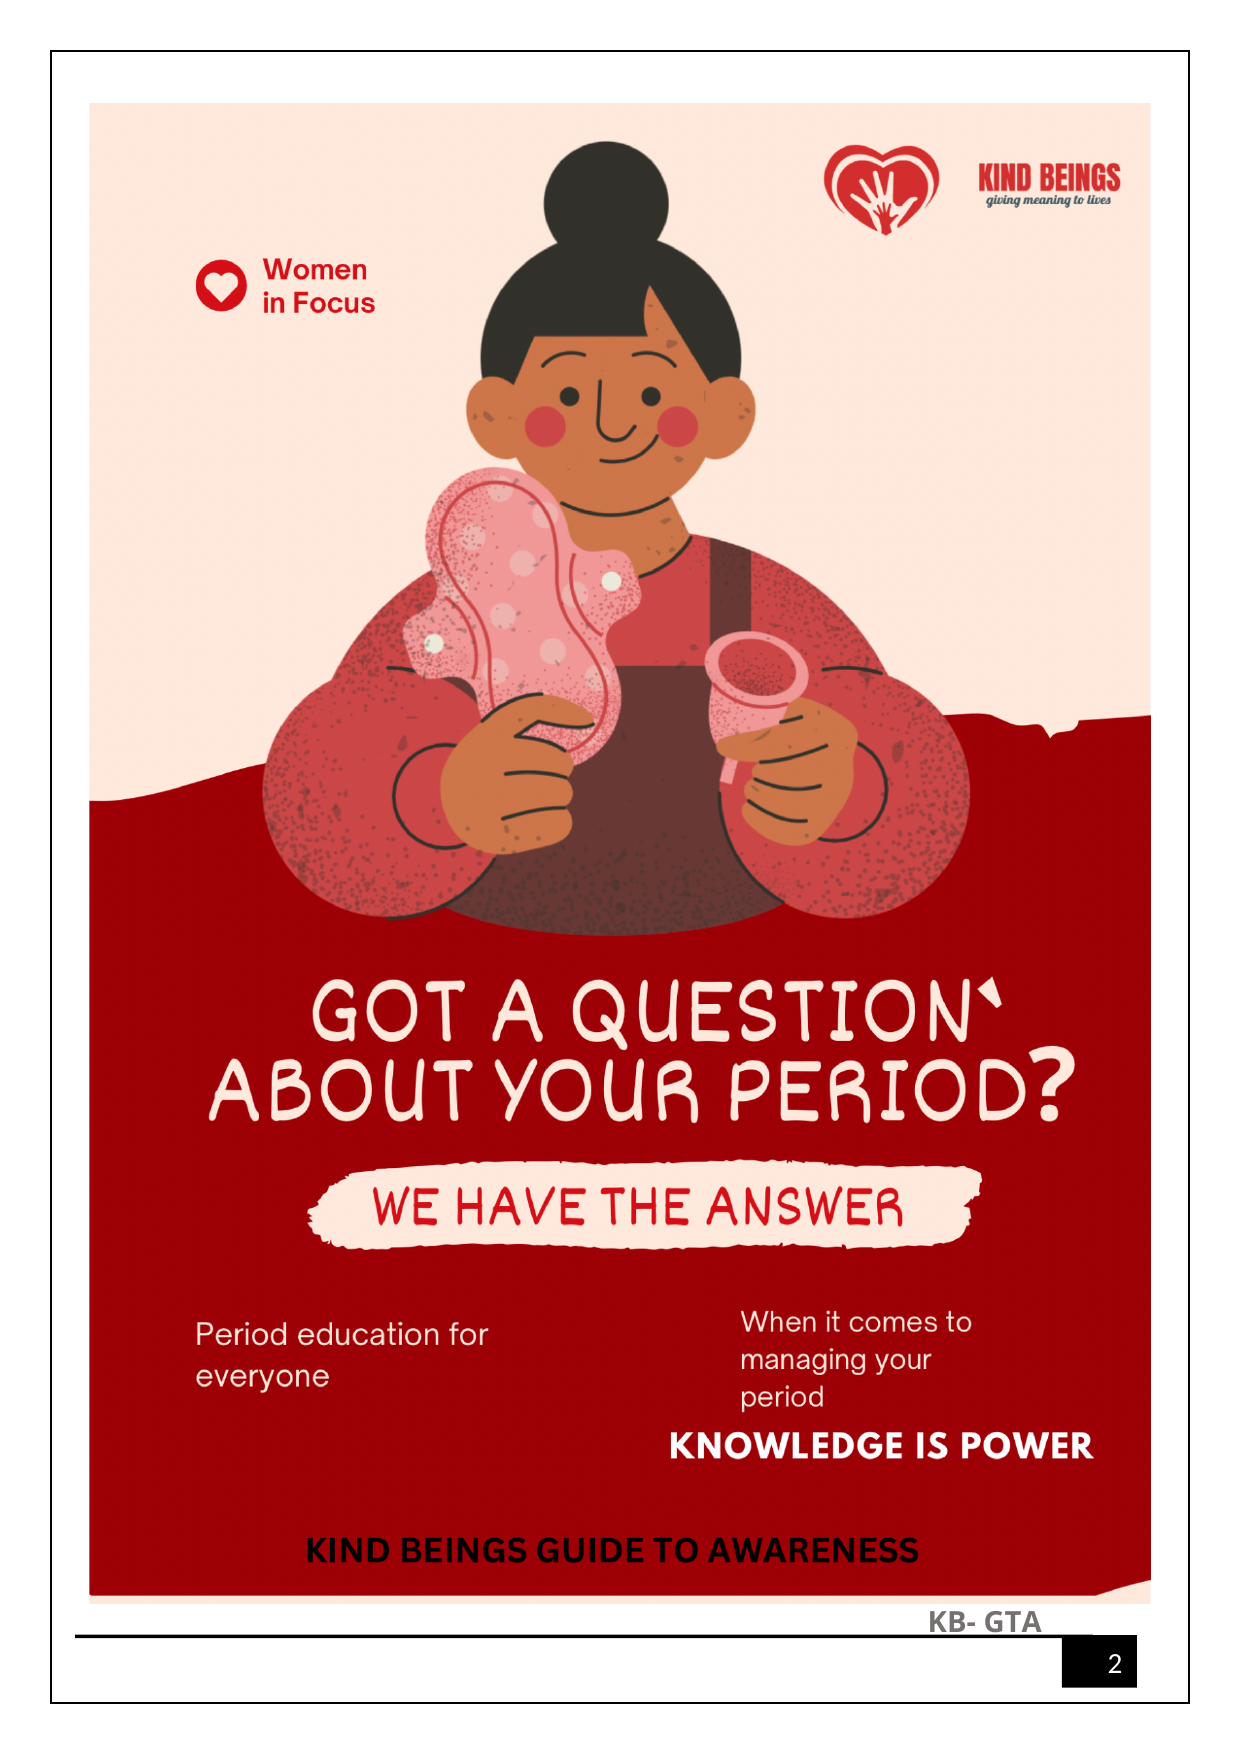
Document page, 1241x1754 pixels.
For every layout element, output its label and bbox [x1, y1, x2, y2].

picture [89, 103, 1151, 1604]
